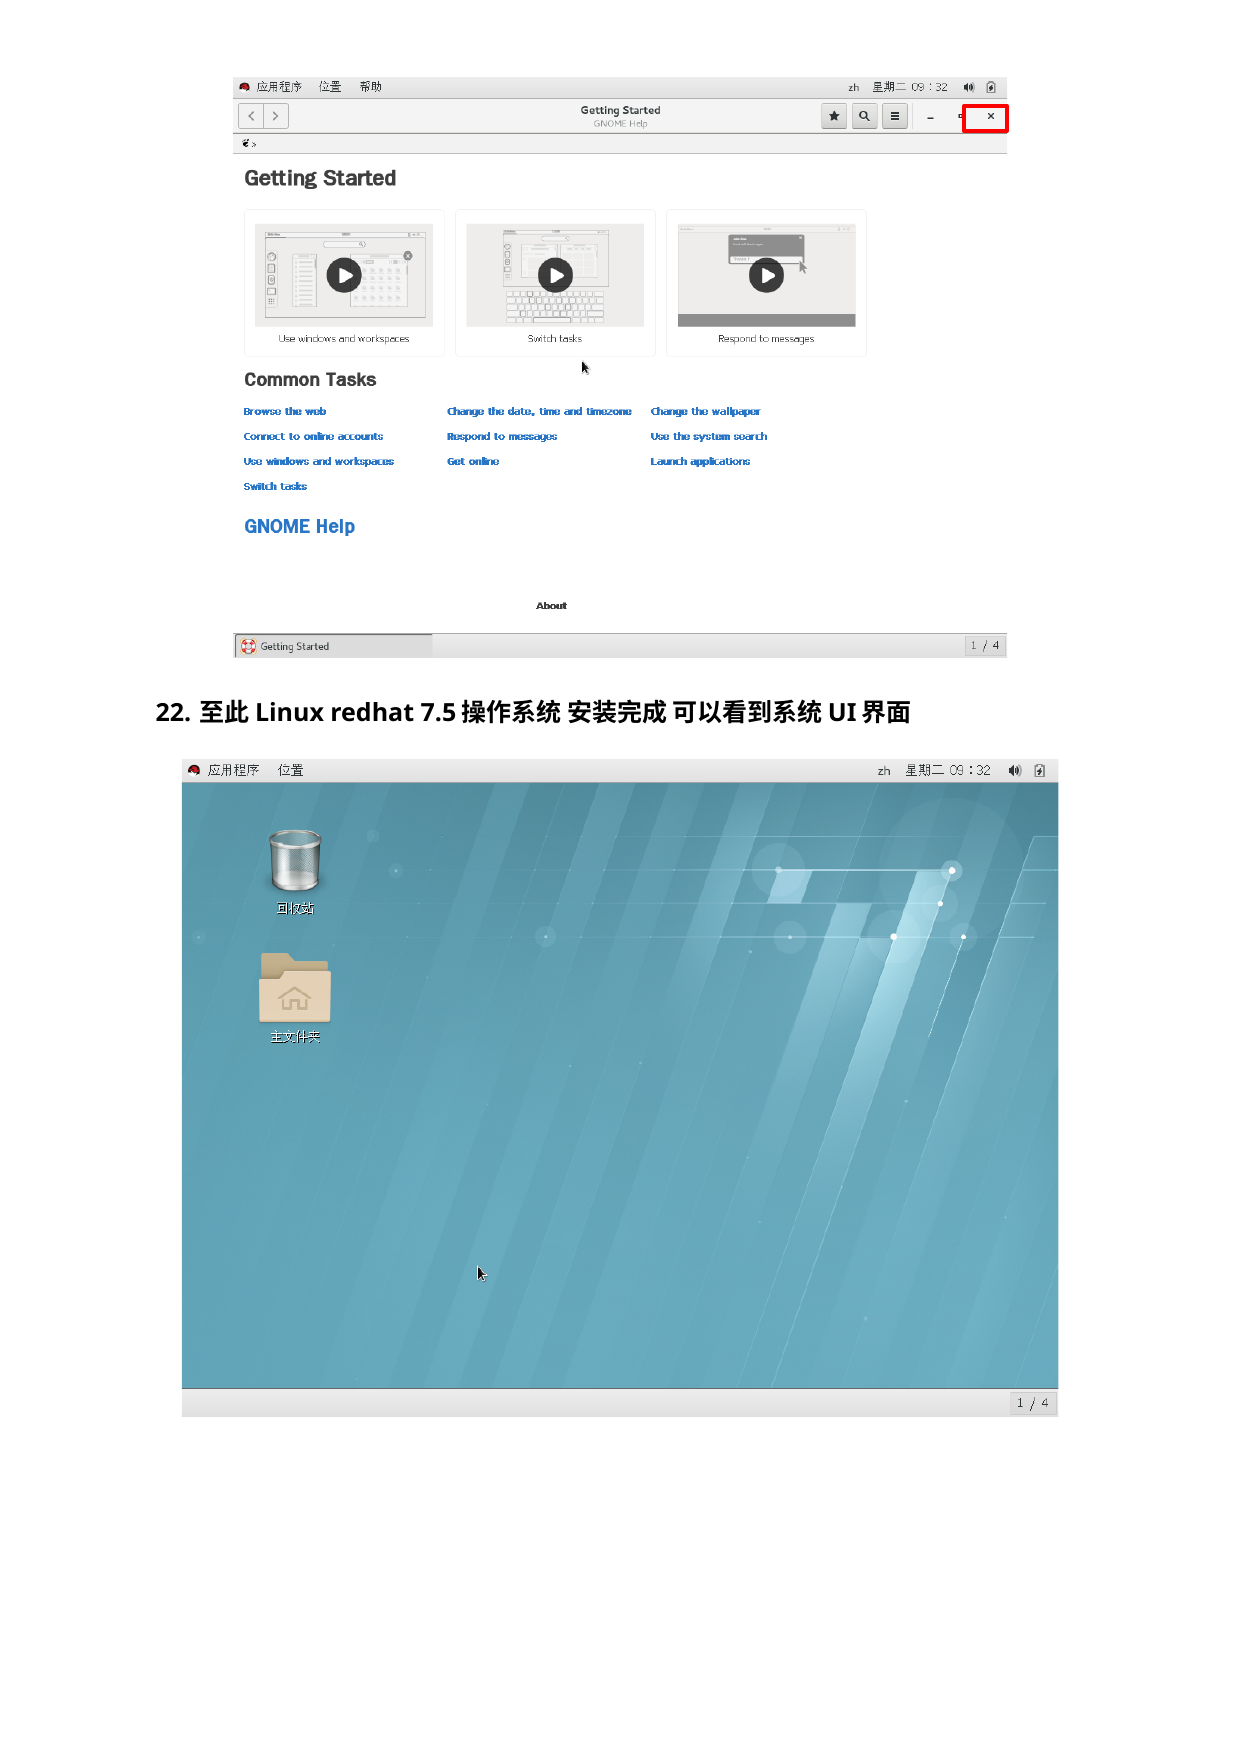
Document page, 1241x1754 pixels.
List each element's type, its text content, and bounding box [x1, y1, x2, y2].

title 至此 Linux redhat 7.5操作系统 安装完成 可以看到系统UI界面 [155, 678, 1122, 743]
picture [233, 77, 1008, 658]
picture [181, 759, 1059, 1417]
picture [966, 108, 1005, 129]
